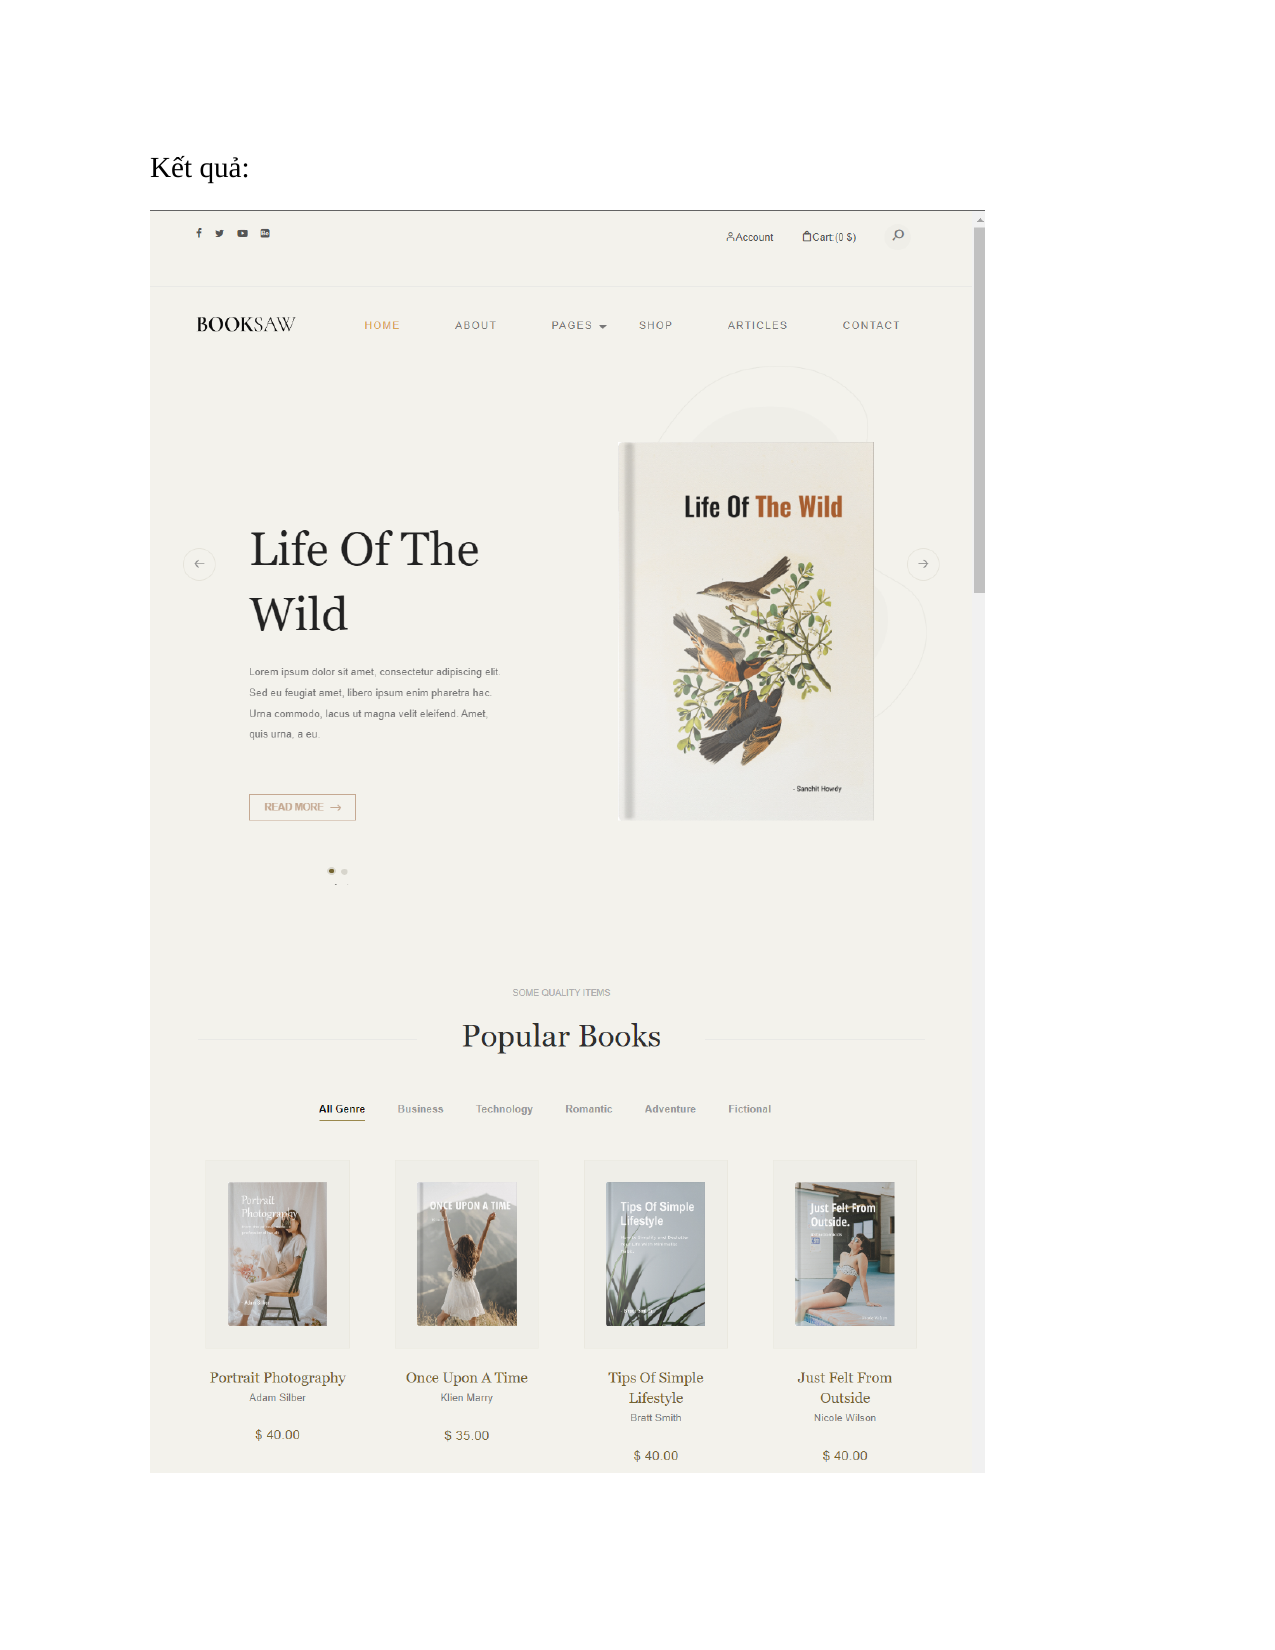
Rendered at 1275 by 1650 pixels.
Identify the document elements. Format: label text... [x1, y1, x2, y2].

text Kết quả: [150, 150, 1125, 183]
picture [150, 210, 985, 1473]
